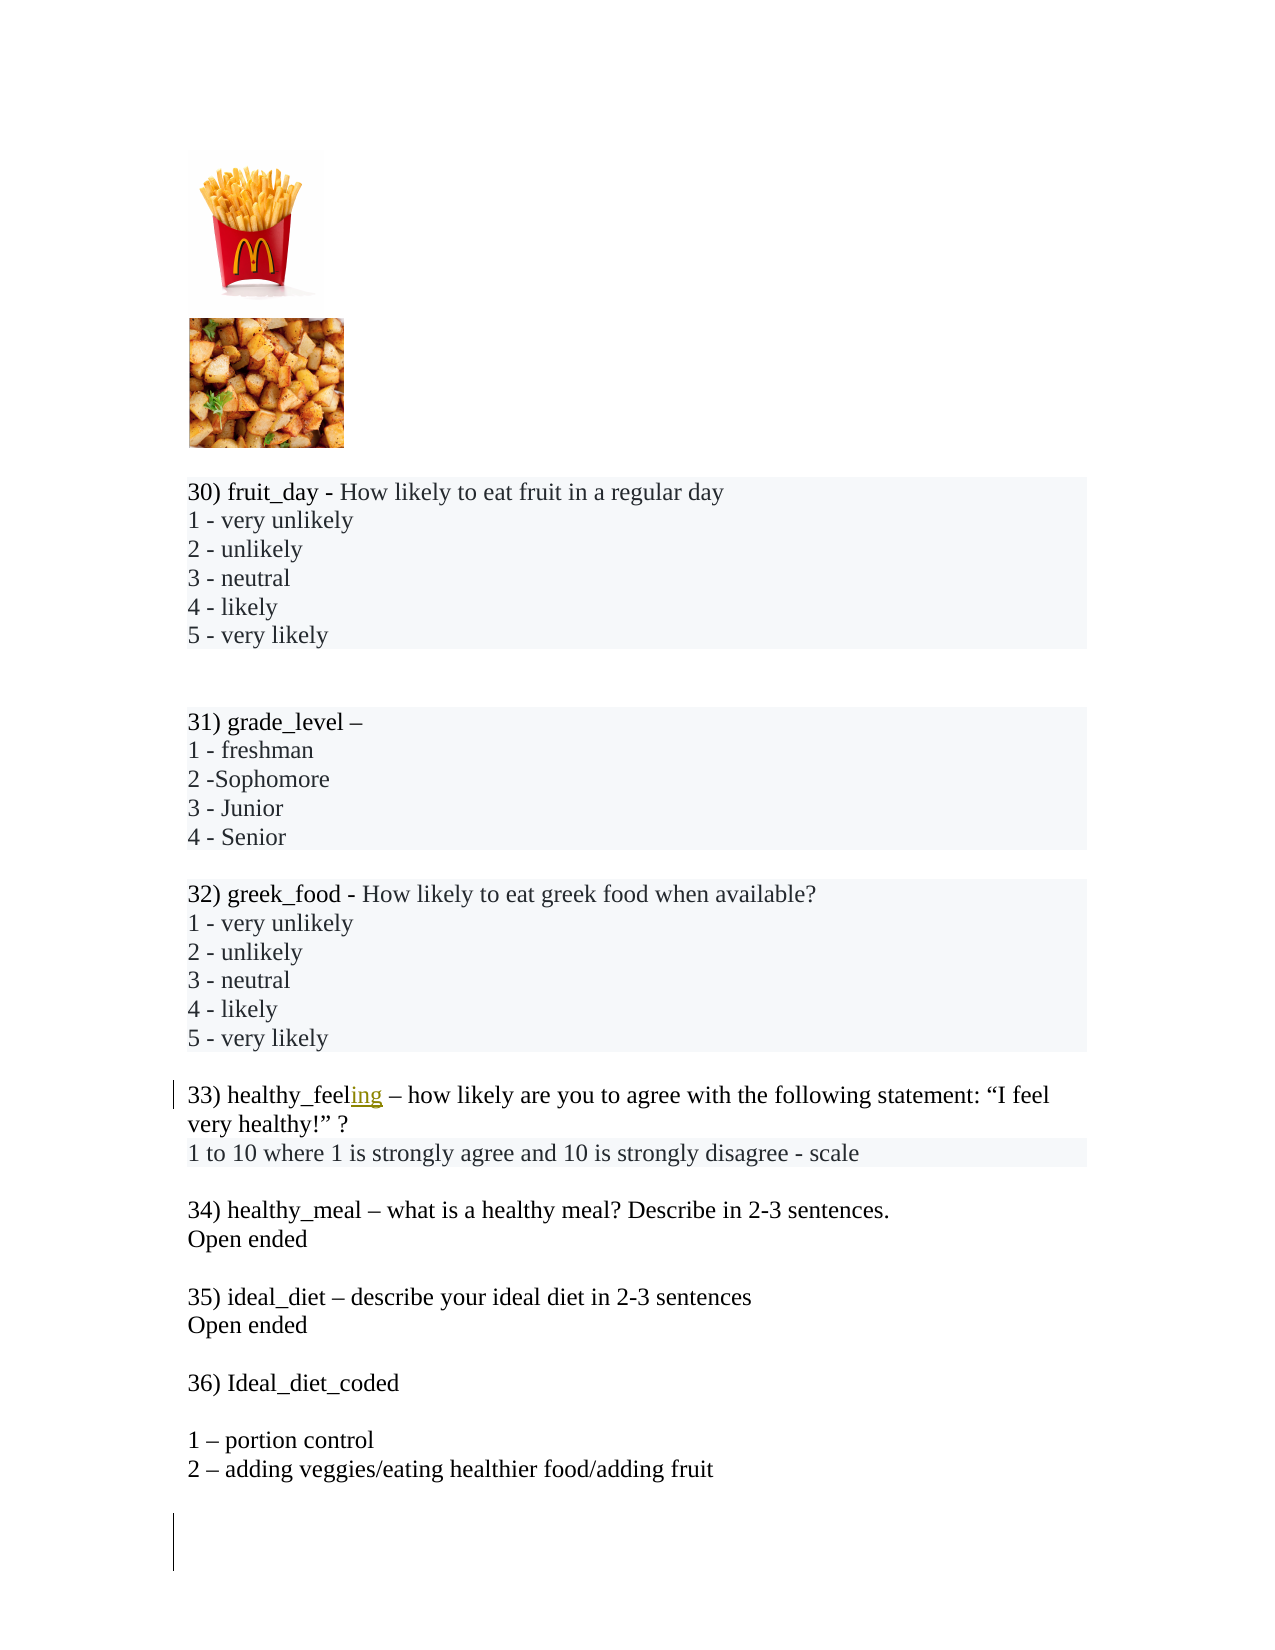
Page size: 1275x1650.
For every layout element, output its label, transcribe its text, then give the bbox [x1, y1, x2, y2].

text 1 - very unlikely [187, 505, 1087, 534]
text 36) Ideal_diet_coded [187, 1368, 1087, 1397]
text 1 - freshman [187, 735, 1087, 764]
text Open ended [187, 1224, 1087, 1253]
text 4 - likely [187, 994, 1087, 1023]
text 4 - likely [187, 592, 1087, 620]
text 2 -Sophomore [187, 764, 1087, 793]
text 2 - unlikely [187, 534, 1087, 563]
text 32) greek_food - How likely to eat greek food when available? [187, 879, 1087, 908]
text 3 - Junior [187, 793, 1087, 822]
text 4 - Senior [187, 822, 1087, 850]
text 3 - neutral [187, 563, 1087, 592]
text 1 – portion control [187, 1425, 1087, 1454]
text 34) healthy_meal – what is a healthy meal? Describe in 2-3 sentences. [187, 1195, 1087, 1224]
text 2 – adding veggies/eating healthier food/adding fruit [187, 1454, 1087, 1483]
text 31) grade_level – [187, 707, 1087, 735]
text 2 - unlikely [187, 937, 1087, 965]
text 1 - very unlikely [187, 908, 1087, 937]
text 33) healthy_feel – how likely are you to agree with the following statement: “I feel very healthy!” ? [187, 1080, 1087, 1138]
text 30) fruit_day - How likely to eat fruit in a regular day [187, 477, 1087, 505]
text Open ended [187, 1310, 1087, 1339]
text 3 - neutral [187, 965, 1087, 994]
text 1 to 10 where 1 is strongly agree and 10 is strongly disagree - scale [187, 1138, 1087, 1167]
picture [187, 150, 344, 448]
text 35) ideal_diet – describe your ideal diet in 2-3 sentences [187, 1282, 1087, 1310]
text 5 - very likely [187, 620, 1087, 649]
text 5 - very likely [187, 1023, 1087, 1052]
